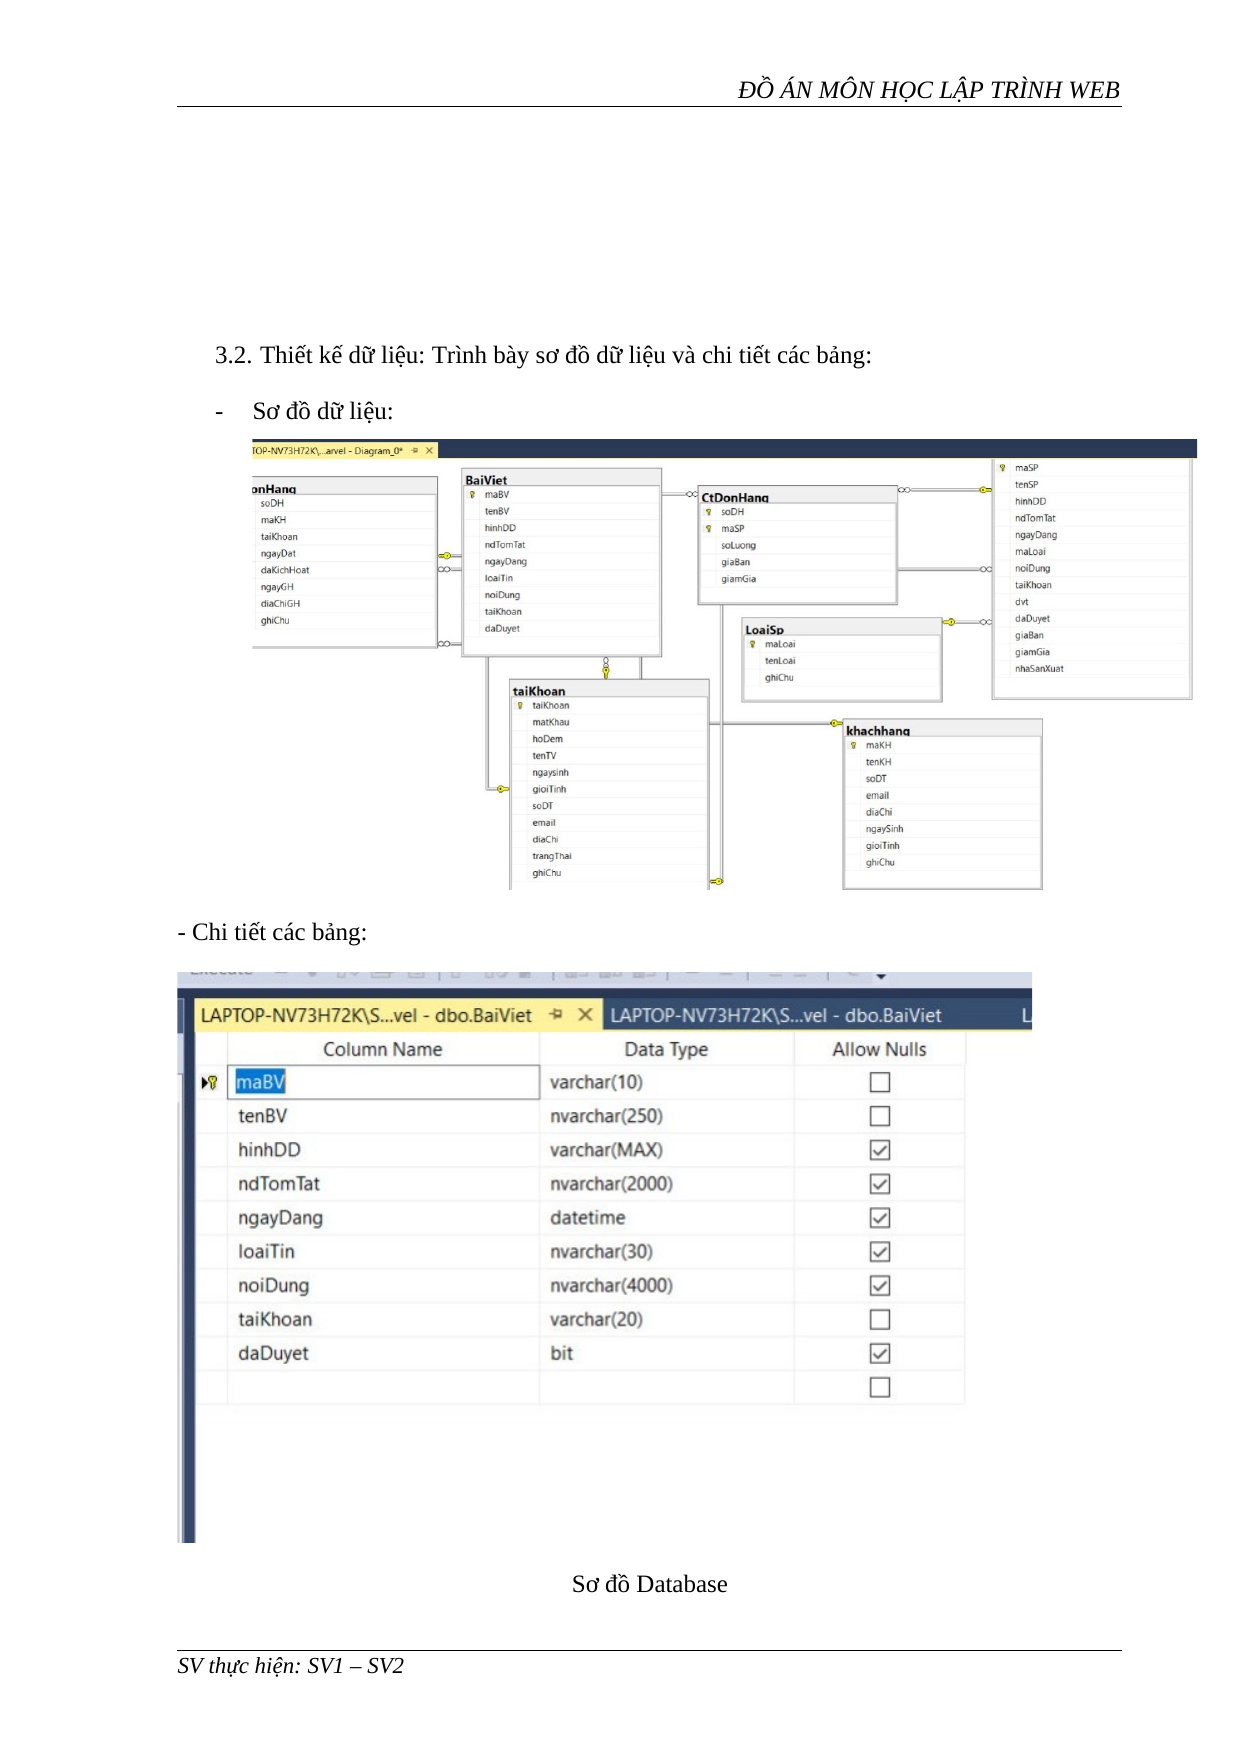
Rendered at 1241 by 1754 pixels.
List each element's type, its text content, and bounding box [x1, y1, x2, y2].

text Sơ đồ Database [177, 1569, 1122, 1598]
text - Chi tiết các bảng: [177, 917, 1122, 945]
picture [252, 439, 1198, 890]
picture [177, 972, 1033, 1543]
list Thiết kế dữ liệu: Trình bày sơ đồ dữ liệu và chi tiết các bảng: [215, 341, 1122, 369]
